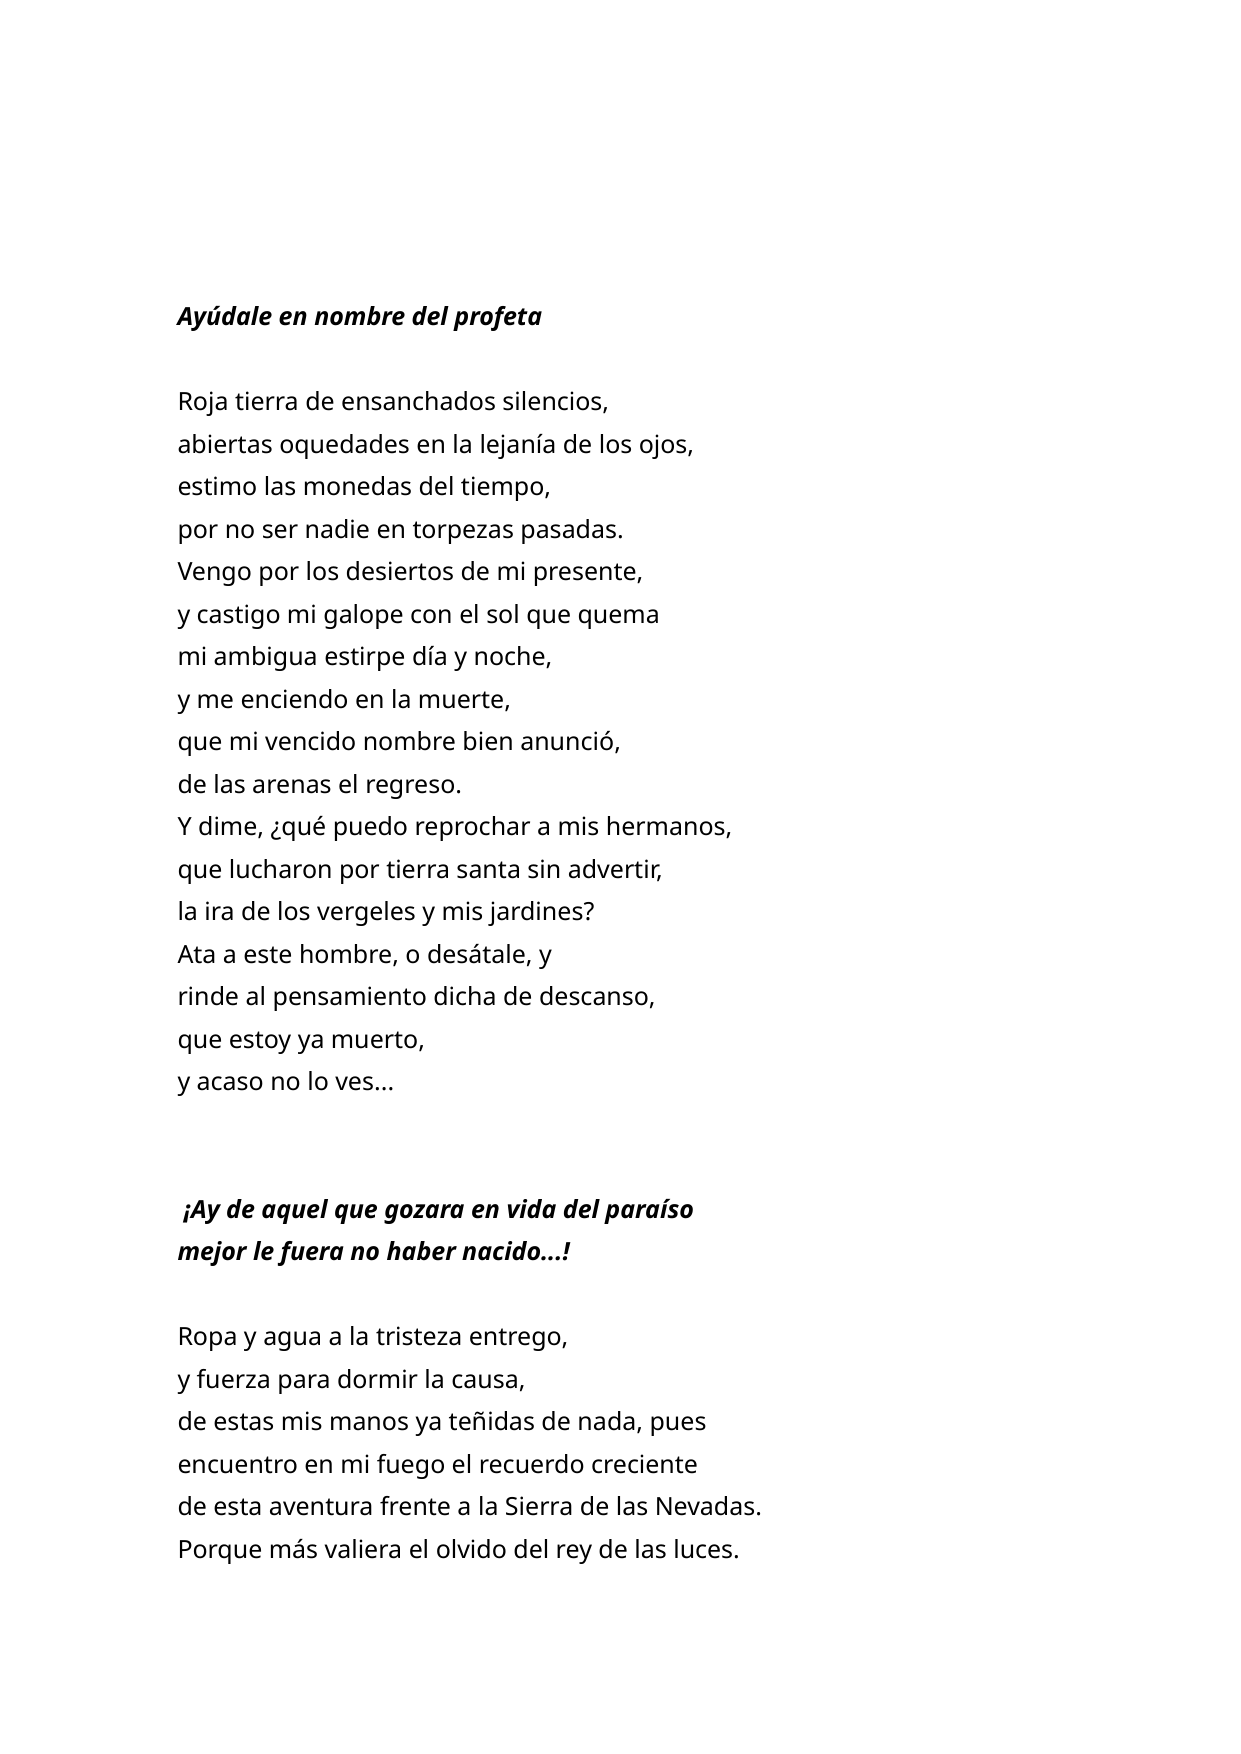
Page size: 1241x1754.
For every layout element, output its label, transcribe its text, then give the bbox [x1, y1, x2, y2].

text Ayúdale en nombre del profeta [177, 299, 1063, 333]
text y castigo mi galope con el sol que quema [177, 596, 1063, 630]
text por no ser nadie en torpezas pasadas. [177, 511, 1063, 545]
text mi ambigua estirpe día y noche, [177, 639, 1063, 673]
text rinde al pensamiento dicha de descanso, [177, 979, 1063, 1013]
text encuentro en mi fuego el recuerdo creciente [177, 1446, 1063, 1480]
text y fuerza para dormir la causa, [177, 1361, 1063, 1395]
text Ata a este hombre, o desátale, y [177, 936, 1063, 970]
text abiertas oquedades en la lejanía de los ojos, [177, 426, 1063, 460]
text mejor le fuera no haber nacido...! [177, 1234, 1063, 1268]
text y acaso no lo ves... [177, 1064, 1063, 1098]
text Vengo por los desiertos de mi presente, [177, 554, 1063, 588]
text Ropa y agua a la tristeza entrego, [177, 1319, 1063, 1353]
text de estas mis manos ya teñidas de nada, pues [177, 1404, 1063, 1438]
text que mi vencido nombre bien anunció, [177, 724, 1063, 758]
text Y dime, ¿qué puedo reprochar a mis hermanos, [177, 809, 1063, 843]
text de esta aventura frente a la Sierra de las Nevadas. [177, 1489, 1063, 1523]
text que lucharon por tierra santa sin advertir, [177, 851, 1063, 885]
text y me enciendo en la muerte, [177, 681, 1063, 715]
text la ira de los vergeles y mis jardines? [177, 894, 1063, 928]
text que estoy ya muerto, [177, 1021, 1063, 1055]
text Roja tierra de ensanchados silencios, [177, 384, 1063, 418]
text ¡Ay de aquel que gozara en vida del paraíso [177, 1191, 1063, 1225]
text de las arenas el regreso. [177, 766, 1063, 800]
text Porque más valiera el olvido del rey de las luces. [177, 1531, 1063, 1565]
text estimo las monedas del tiempo, [177, 469, 1063, 503]
